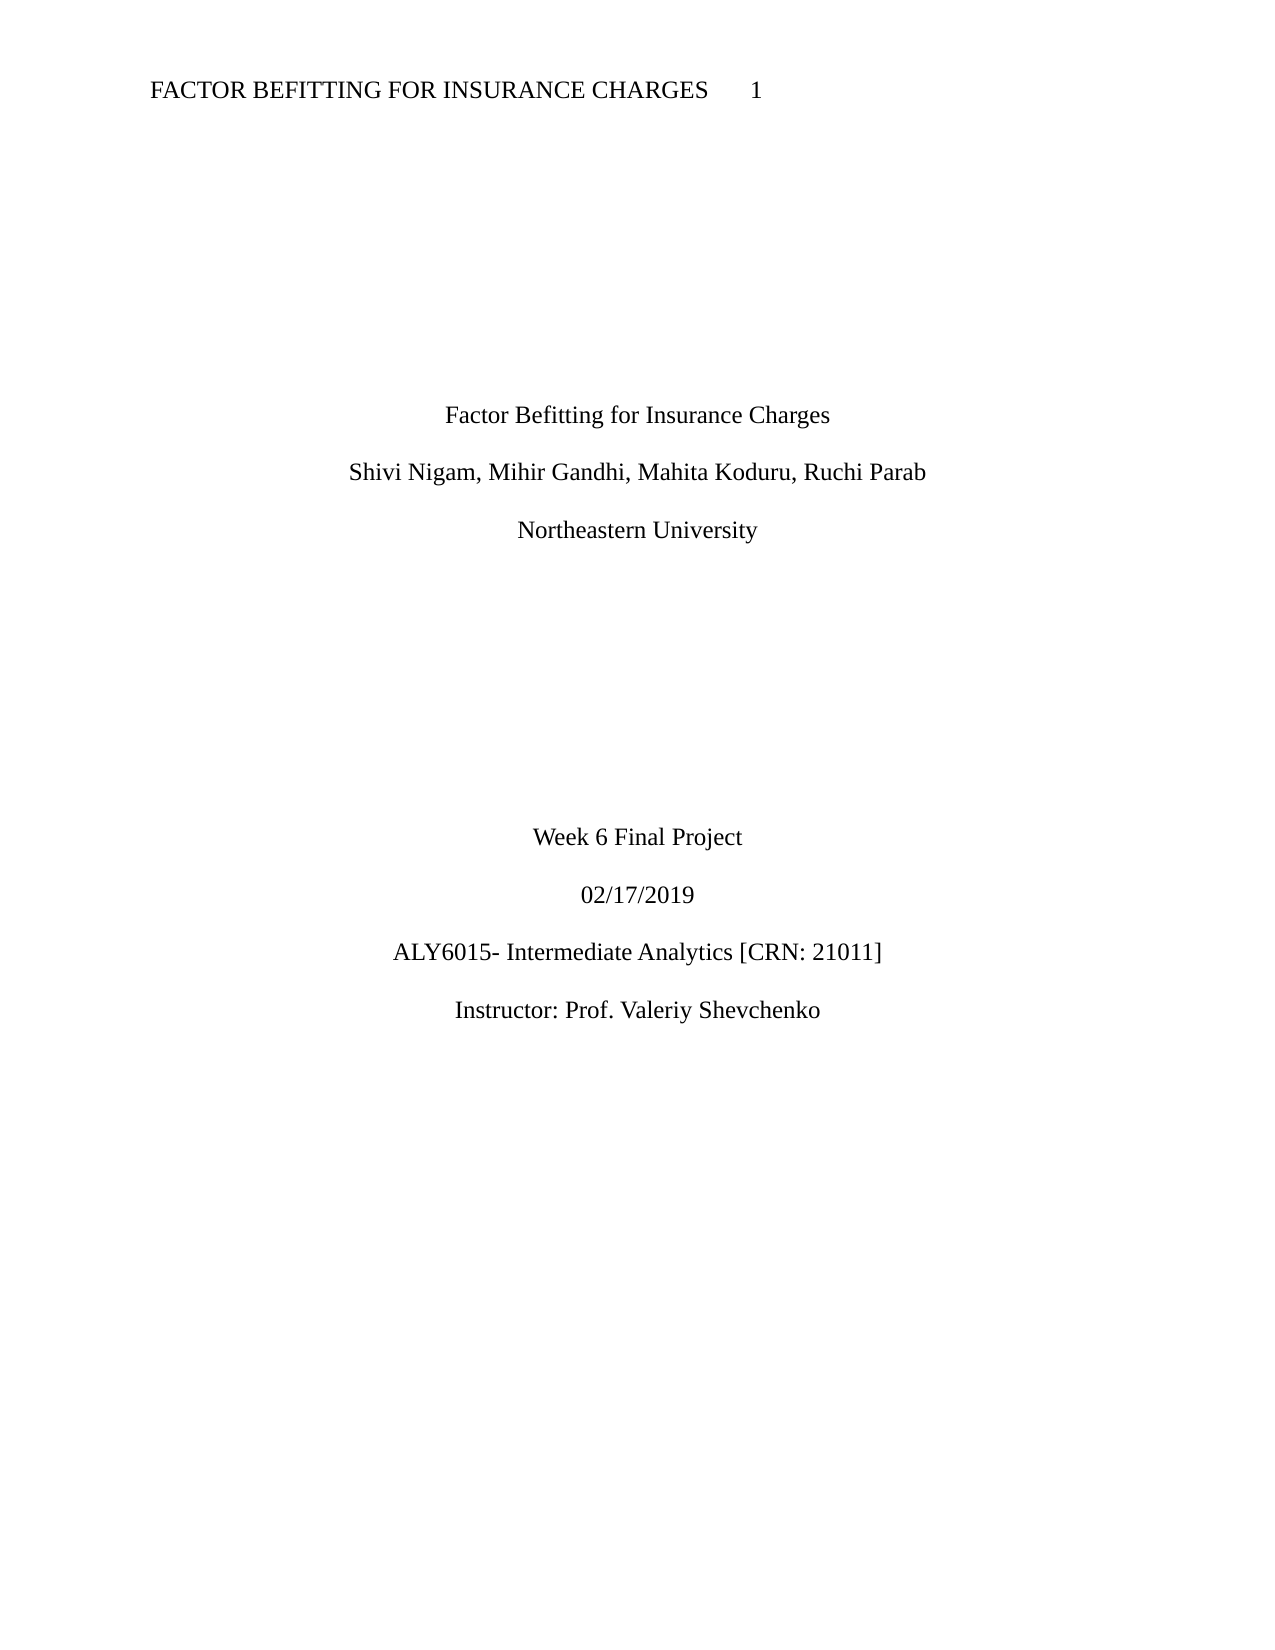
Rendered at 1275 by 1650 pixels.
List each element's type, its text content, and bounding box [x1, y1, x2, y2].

title Northeastern University [150, 515, 1125, 544]
title Week 6 Final Project [150, 822, 1125, 851]
title Shivi Nigam, Mihir Gandhi, Mahita Koduru, Ruchi Parab [150, 457, 1125, 486]
title ALY6015- Intermediate Analytics [CRN: 21011] [150, 937, 1125, 966]
title 02/17/2019 [150, 880, 1125, 909]
title Instructor: Prof. Valeriy Shevchenko [150, 995, 1125, 1024]
